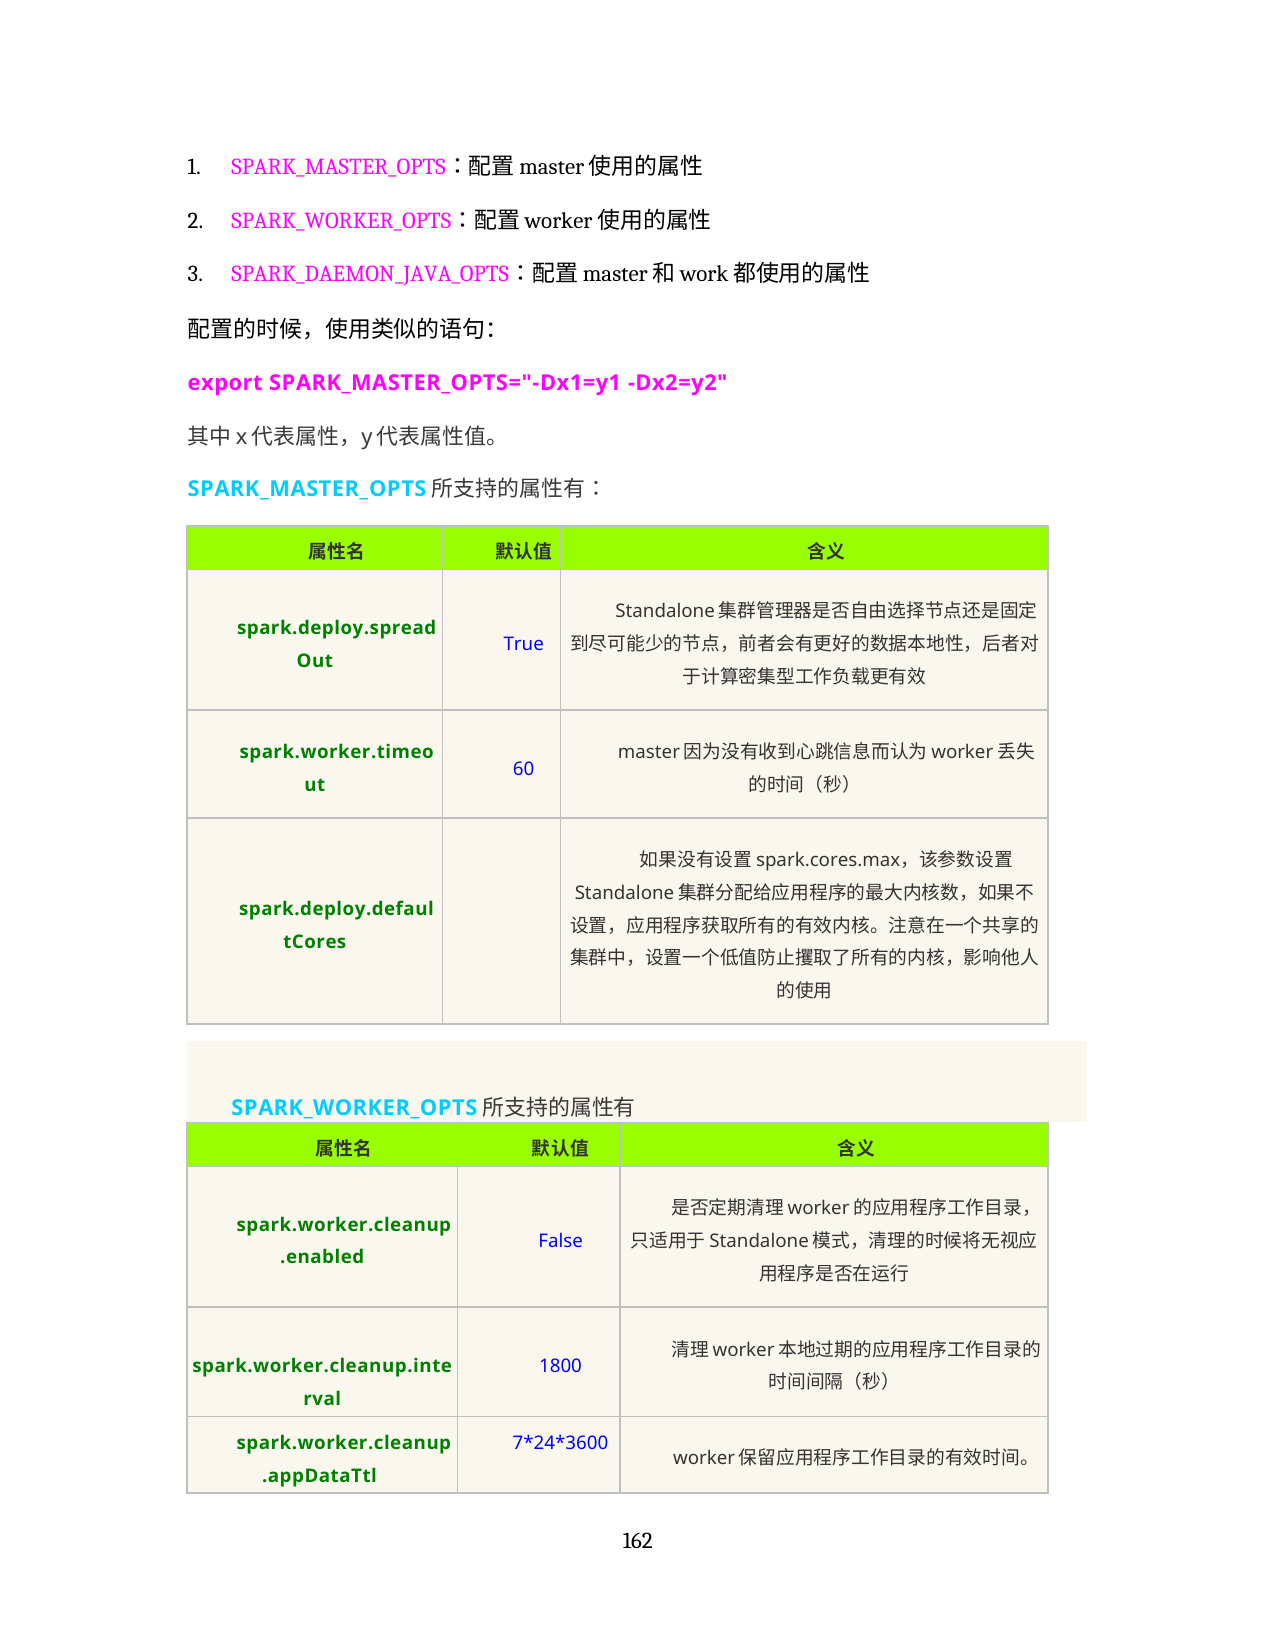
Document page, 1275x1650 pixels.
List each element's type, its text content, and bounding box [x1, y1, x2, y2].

table_cell [443, 819, 560, 1023]
table_cell 7*24*3600 [458, 1417, 619, 1492]
text SPARK_WORKER_OPTS所支持的属性有 [187, 1089, 1087, 1122]
table_cell 是否定期清理worker的应用程序工作目录，只适用于Standalone模式，清理的时候将无视应用程序是否在运行 [621, 1167, 1047, 1306]
table_header 属性名 [188, 527, 442, 569]
table_header 属性名 [188, 1123, 457, 1166]
table_cell False [458, 1167, 619, 1306]
table_header 含义 [561, 527, 1047, 569]
text 其中x代表属性，y代表属性值。 [187, 419, 1087, 450]
table_header 默认值 [458, 1123, 619, 1166]
table_cell Standalone集群管理器是否自由选择节点还是固定到尽可能少的节点，前者会有更好的数据本地性，后者对于计算密集型工作负载更有效 [561, 570, 1047, 709]
list SPARK_DAEMON_JAVA_OPTS：配置master和work都使用的属性 [187, 257, 1087, 288]
list SPARK_MASTER_OPTS：配置master使用的属性 [187, 150, 1087, 181]
table_cell spark.worker.timeout [188, 711, 442, 817]
table_cell master因为没有收到心跳信息而认为worker丢失的时间（秒） [561, 711, 1047, 817]
table_cell spark.deploy.defaultCores [188, 819, 442, 1023]
text export SPARK_MASTER_OPTS="-Dx1=y1 -Dx2=y2" [187, 367, 1087, 396]
table_cell spark.worker.cleanup.enabled [188, 1167, 457, 1306]
table_cell True [443, 570, 560, 709]
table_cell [188, 1417, 457, 1492]
table_cell spark.deploy.spreadOut [188, 570, 442, 709]
table_cell spark.worker.cleanup.interval [188, 1308, 457, 1416]
table_cell 60 [443, 711, 560, 817]
table_cell 如果没有设置spark.cores.max，该参数设置Standalone集群分配给应用程序的最大内核数，如果不设置，应用程序获取所有的有效内核。注意在一个共享的集群中，设置一个低值防止攫取了所有的内核，影响他人的使用 [561, 819, 1047, 1023]
table_header 默认值 [443, 527, 560, 569]
table_cell 1800 [458, 1308, 619, 1416]
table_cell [621, 1417, 1047, 1492]
text 配置的时候，使用类似的语句： [187, 311, 1087, 344]
table_header 含义 [621, 1123, 1047, 1166]
list SPARK_WORKER_OPTS：配置worker使用的属性 [187, 204, 1087, 235]
table_cell 清理worker本地过期的应用程序工作目录的时间间隔（秒） [621, 1308, 1047, 1416]
text SPARK_MASTER_OPTS所支持的属性有： [187, 473, 1087, 503]
